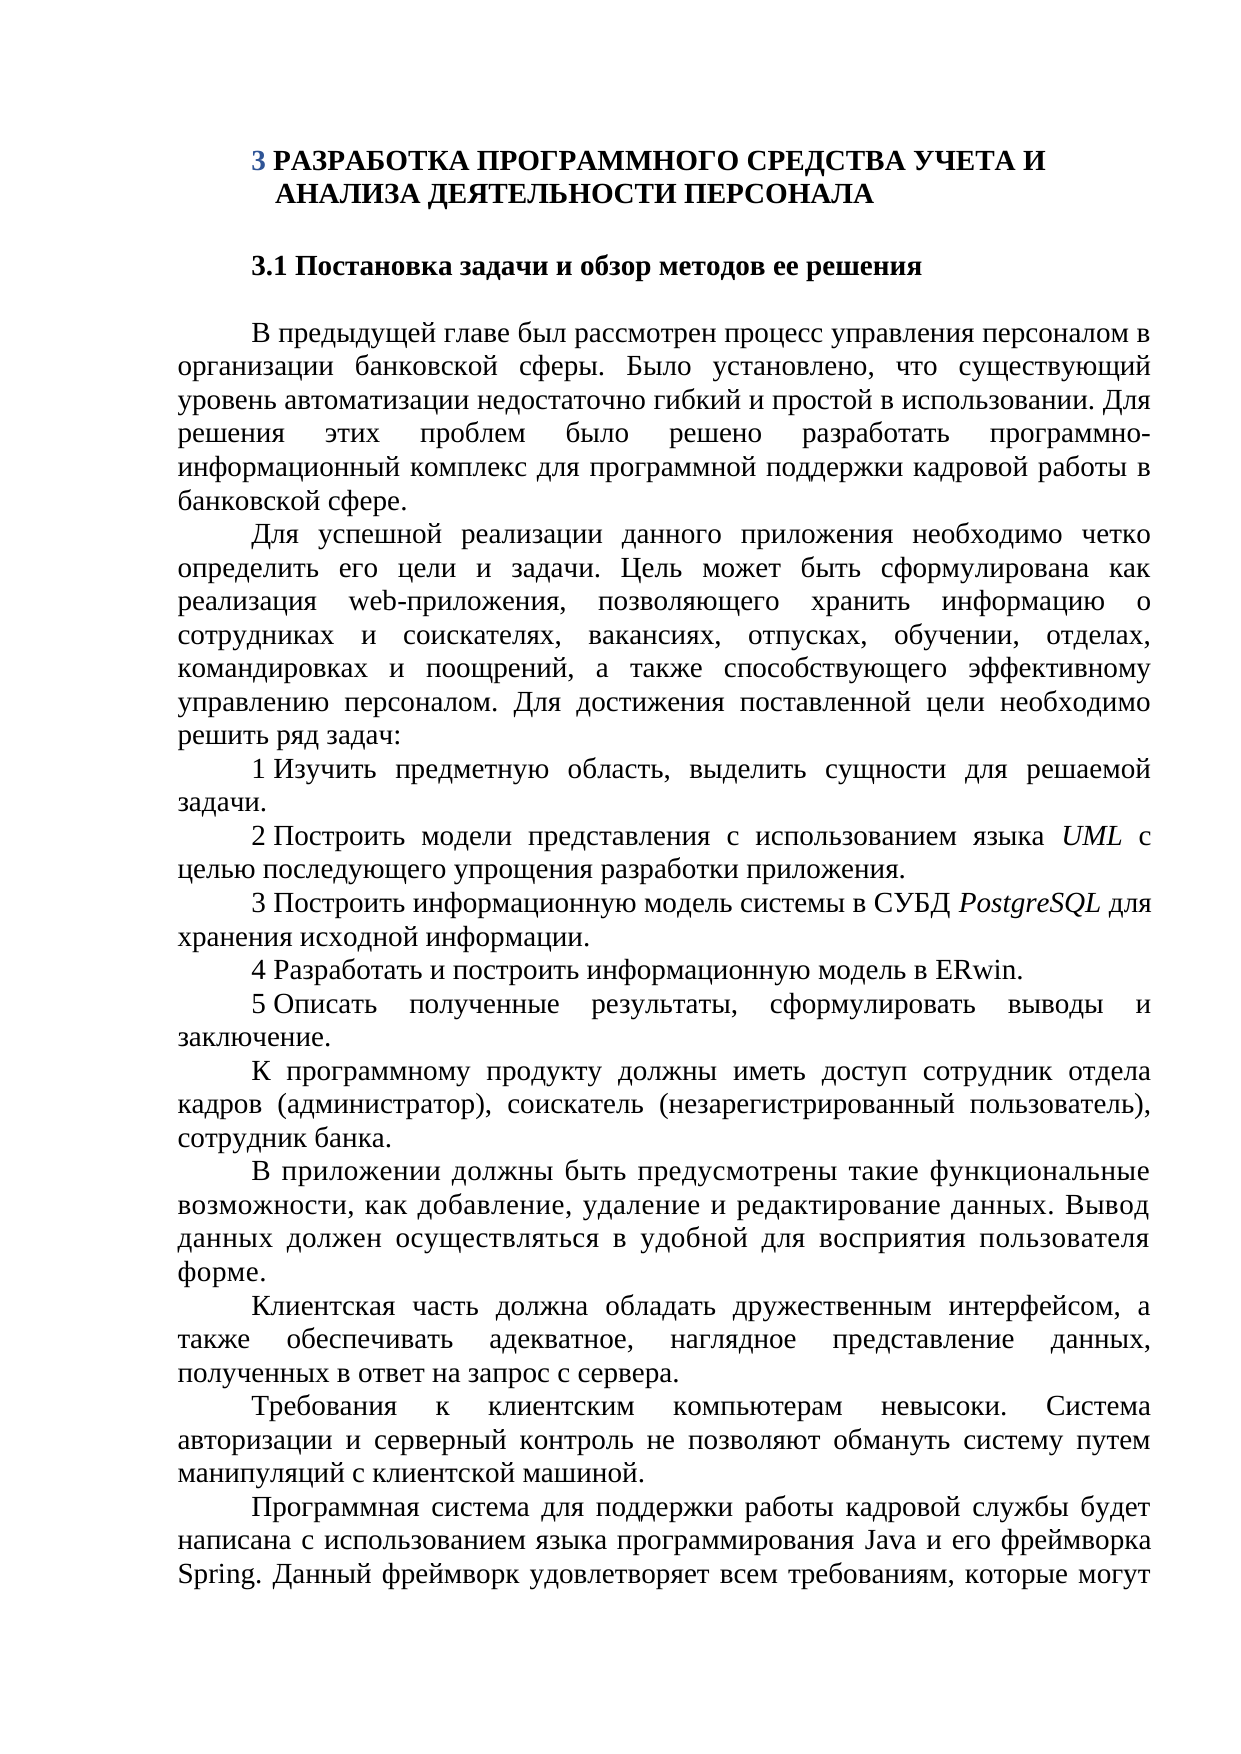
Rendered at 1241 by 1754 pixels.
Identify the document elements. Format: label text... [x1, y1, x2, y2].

list Построить информационную модель системы в СУБД PostgreSQL для хранения исходной информации. [177, 885, 1152, 952]
text Требования к клиентским компьютерам невысоки. Система авторизации и серверный контроль не позволяют обмануть систему путем манипуляций с клиентской машиной. [177, 1388, 1152, 1489]
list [177, 1489, 1152, 1589]
text Клиентская часть должна обладать дружественным интерфейсом, а также обеспечивать адекватное, наглядное представление данных, полученных в ответ на запрос с сервера. [177, 1288, 1152, 1388]
text К программному продукту должны иметь доступ сотрудник отдела кадров (администратор), соискатель (незарегистрированный пользователь), сотрудник банка. [177, 1053, 1152, 1153]
list Описать полученные результаты, сформулировать выводы и заключение. [177, 986, 1152, 1053]
text В предыдущей главе был рассмотрен процесс управления персоналом в организации банковской сферы. Было установлено, что существующий уровень автоматизации недостаточно гибкий и простой в использовании. Для решения этих проблем было решено разработать программно-информационный комплекс для программной поддержки кадровой работы в банковской сфере. [177, 315, 1152, 516]
subtitle 3.1 Постановка задачи и обзор методов ее решения [251, 248, 1152, 281]
list Изучить предметную область, выделить сущности для решаемой задачи. [177, 751, 1152, 818]
subtitle РАЗРАБОТКА ПРОГРАММНОГО СРЕДСТВА УЧЕТА И АНАЛИЗА ДЕЯТЕЛЬНОСТИ ПЕРСОНАЛА [251, 143, 1152, 210]
text В приложении должны быть предусмотрены такие функциональные возможности, как добавление, удаление и редактирование данных. Вывод данных должен осуществляться в удобной для восприятия пользователя форме. [177, 1153, 1152, 1288]
list Построить модели представления с использованием языка UML с целью последующего упрощения разработки приложения. [177, 818, 1152, 885]
text Для успешной реализации данного приложения необходимо четко определить его цели и задачи. Цель может быть сформулирована как реализация web-приложения, позволяющего хранить информацию о сотрудниках и соискателях, вакансиях, отпусках, обучении, отделах, командировках и поощрений, а также способствующего эффективному управлению персоналом. Для достижения поставленной цели необходимо решить ряд задач: [177, 516, 1152, 751]
list Разработать и построить информационную модель в ERwin. [177, 952, 1152, 986]
